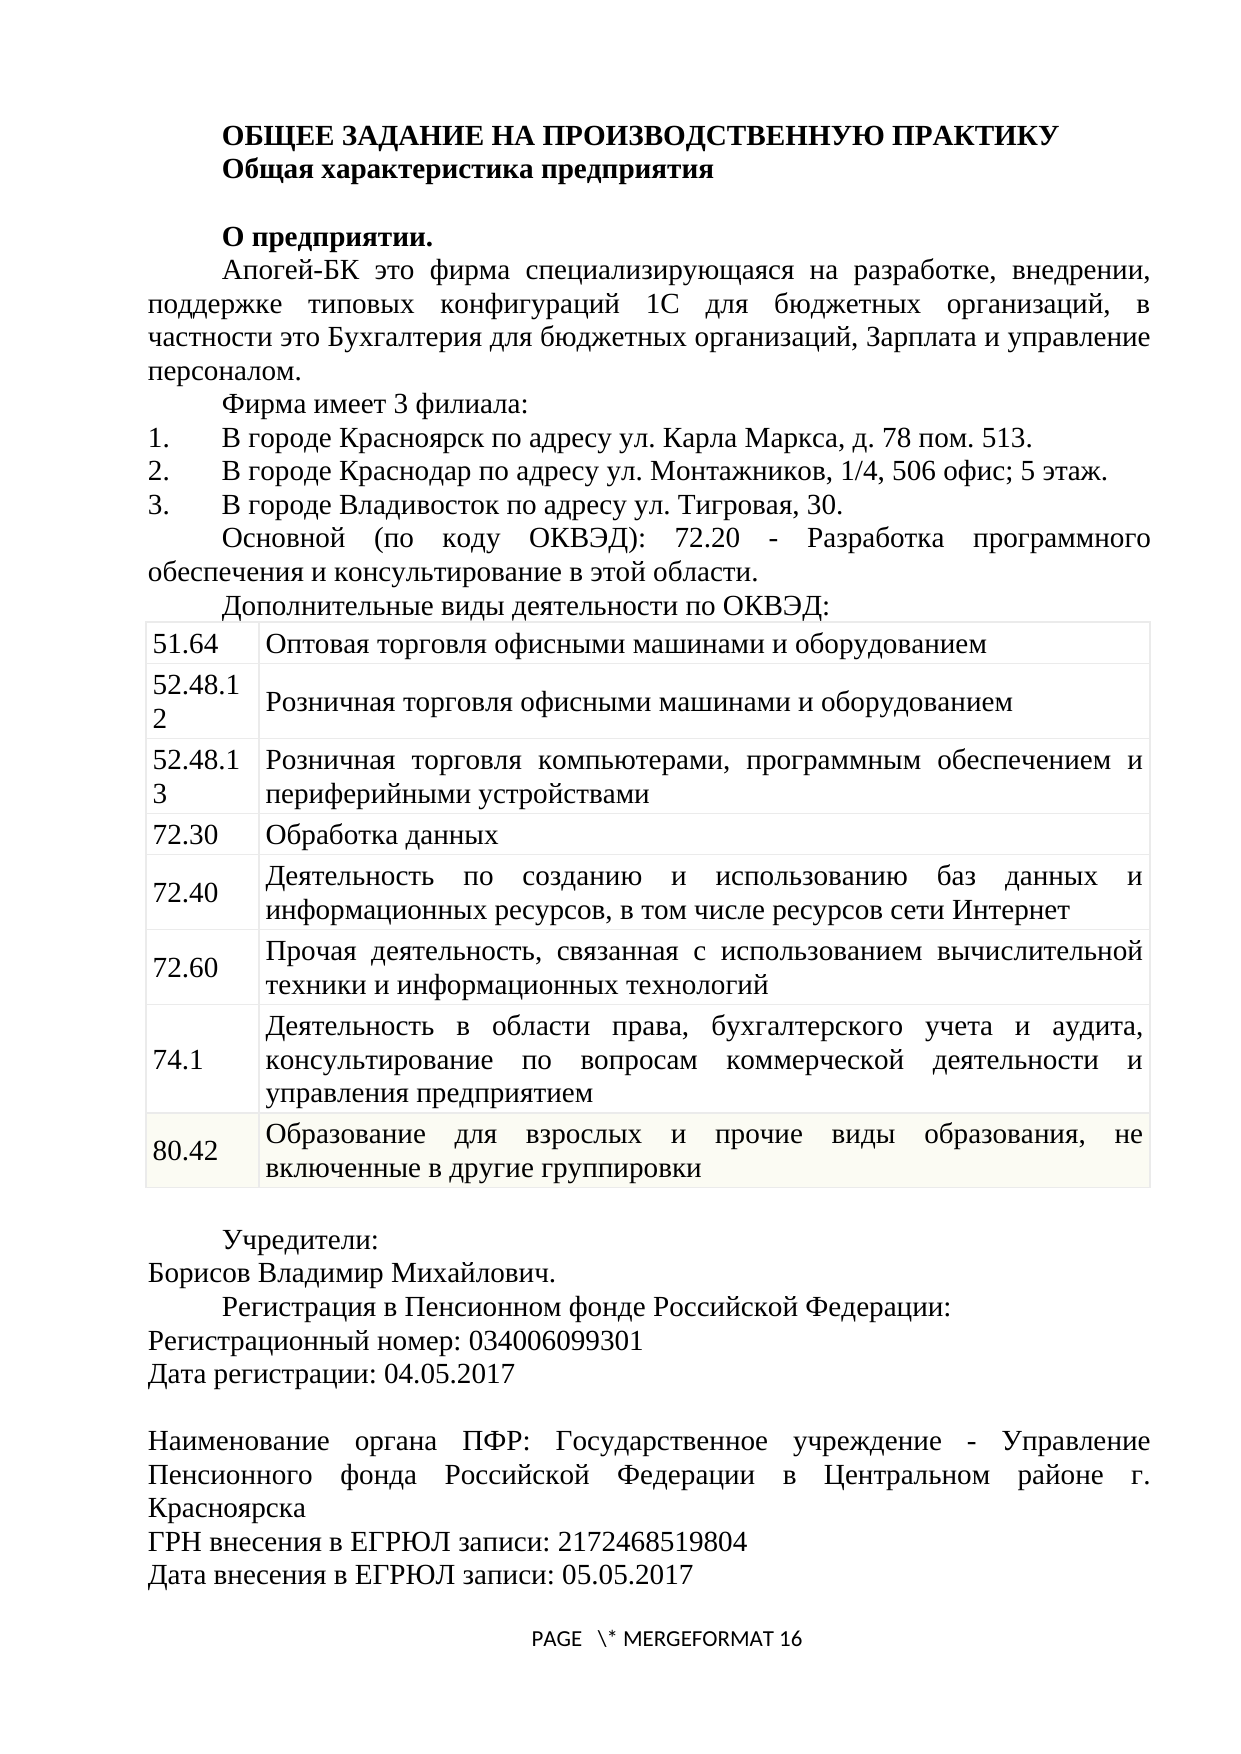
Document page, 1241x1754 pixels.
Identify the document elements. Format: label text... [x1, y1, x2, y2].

table_cell 80.42 [147, 1114, 258, 1187]
table_cell Обработка данных [260, 814, 1149, 854]
text Борисов Владимир Михайлович. [148, 1256, 1152, 1289]
table_header Оптовая торговля офисными машинами и оборудованием [260, 623, 1149, 663]
table_header 51.64 [147, 623, 258, 663]
table_cell Розничная торговля офисными машинами и оборудованием [260, 664, 1149, 737]
text О предприятии. [148, 219, 1152, 252]
table_cell 52.48.13 [147, 739, 258, 812]
text Дата регистрации: 04.05.2017 [148, 1356, 1152, 1390]
subtitle Общая характеристика предприятия [148, 152, 1152, 185]
table_cell Прочая деятельность, связанная с использованием вычислительной техники и информационных технологий [260, 930, 1149, 1003]
table_cell Розничная торговля компьютерами, программным обеспечением и периферийными устройствами [260, 739, 1149, 812]
text Дата внесения в ЕГРЮЛ записи: 05.05.2017 [148, 1557, 1152, 1591]
table_cell Образование для взрослых и прочие виды образования, не включенные в другие группировки [260, 1114, 1149, 1187]
text Апогей-БК это фирма специализирующаяся на разработке, внедрении, поддержке типовых конфигураций 1С для бюджетных организаций, в частности это Бухгалтерия для бюджетных организаций, Зарплата и управление персоналом. [148, 252, 1152, 386]
subtitle ОБЩЕЕ ЗАДАНИЕ НА ПРОИЗВОДСТВЕННУЮ ПРАКТИКУ [148, 118, 1152, 152]
text Регистрационный номер: 034006099301 [148, 1323, 1152, 1356]
list В городе Владивосток по адресу ул. Тигровая, 30. [148, 487, 1152, 521]
list Наименование органа ПФР: Государственное учреждение - Управление Пенсионного фонда Российской Федерации в Центральном районе г. Красноярска [148, 1423, 1152, 1524]
list В городе Краснодар по адресу ул. Монтажников, 1/4, 506 офис; 5 этаж. [148, 453, 1152, 487]
table_cell 72.30 [147, 814, 258, 854]
list В городе Красноярск по адресу ул. Карла Маркса, д. 78 пом. 513. [148, 420, 1152, 453]
text Регистрация в Пенсионном фонде Российской Федерации: [148, 1289, 1152, 1323]
text ГРН внесения в ЕГРЮЛ записи: 2172468519804 [148, 1524, 1152, 1557]
table_cell 72.40 [147, 855, 258, 929]
text Фирма имеет 3 филиала: [148, 386, 1152, 420]
text Учредители: [148, 1222, 1152, 1256]
table_cell 74.1 [147, 1005, 258, 1112]
text Дополнительные виды деятельности по ОКВЭД: [148, 588, 1152, 621]
table_cell Деятельность в области права, бухгалтерского учета и аудита, консультирование по вопросам коммерческой деятельности и управления предприятием [260, 1005, 1149, 1112]
table_cell 52.48.12 [147, 664, 258, 737]
text Основной (по коду ОКВЭД): 72.20 - Разработка программного обеспечения и консультирование в этой области. [148, 521, 1152, 588]
table_cell 72.60 [147, 930, 258, 1003]
table_cell Деятельность по созданию и использованию баз данных и информационных ресурсов, в том числе ресурсов сети Интернет [260, 855, 1149, 929]
